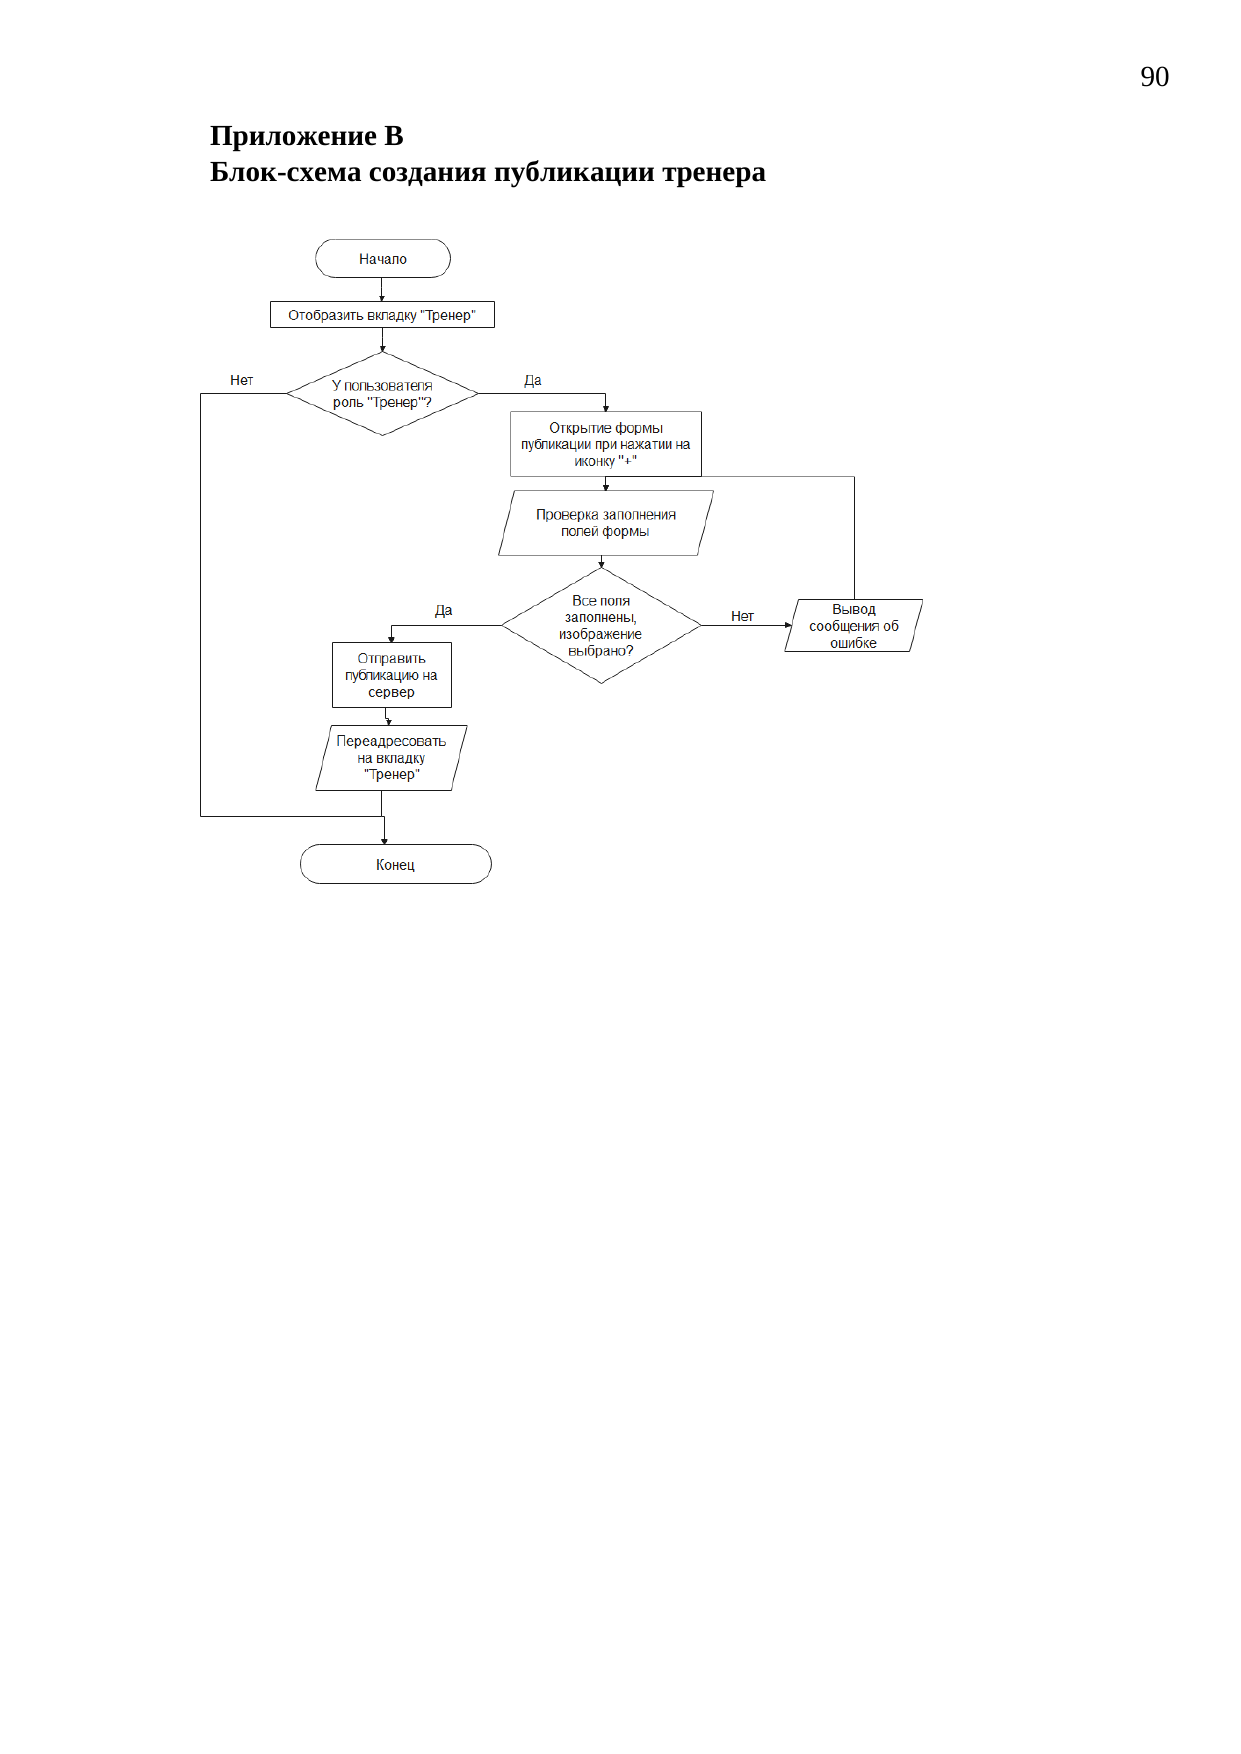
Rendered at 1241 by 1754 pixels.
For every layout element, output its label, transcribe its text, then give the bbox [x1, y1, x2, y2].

picture [135, 225, 1182, 964]
text Блок-схема создания публикации тренера [136, 154, 1181, 188]
text Приложение В [136, 118, 1181, 152]
